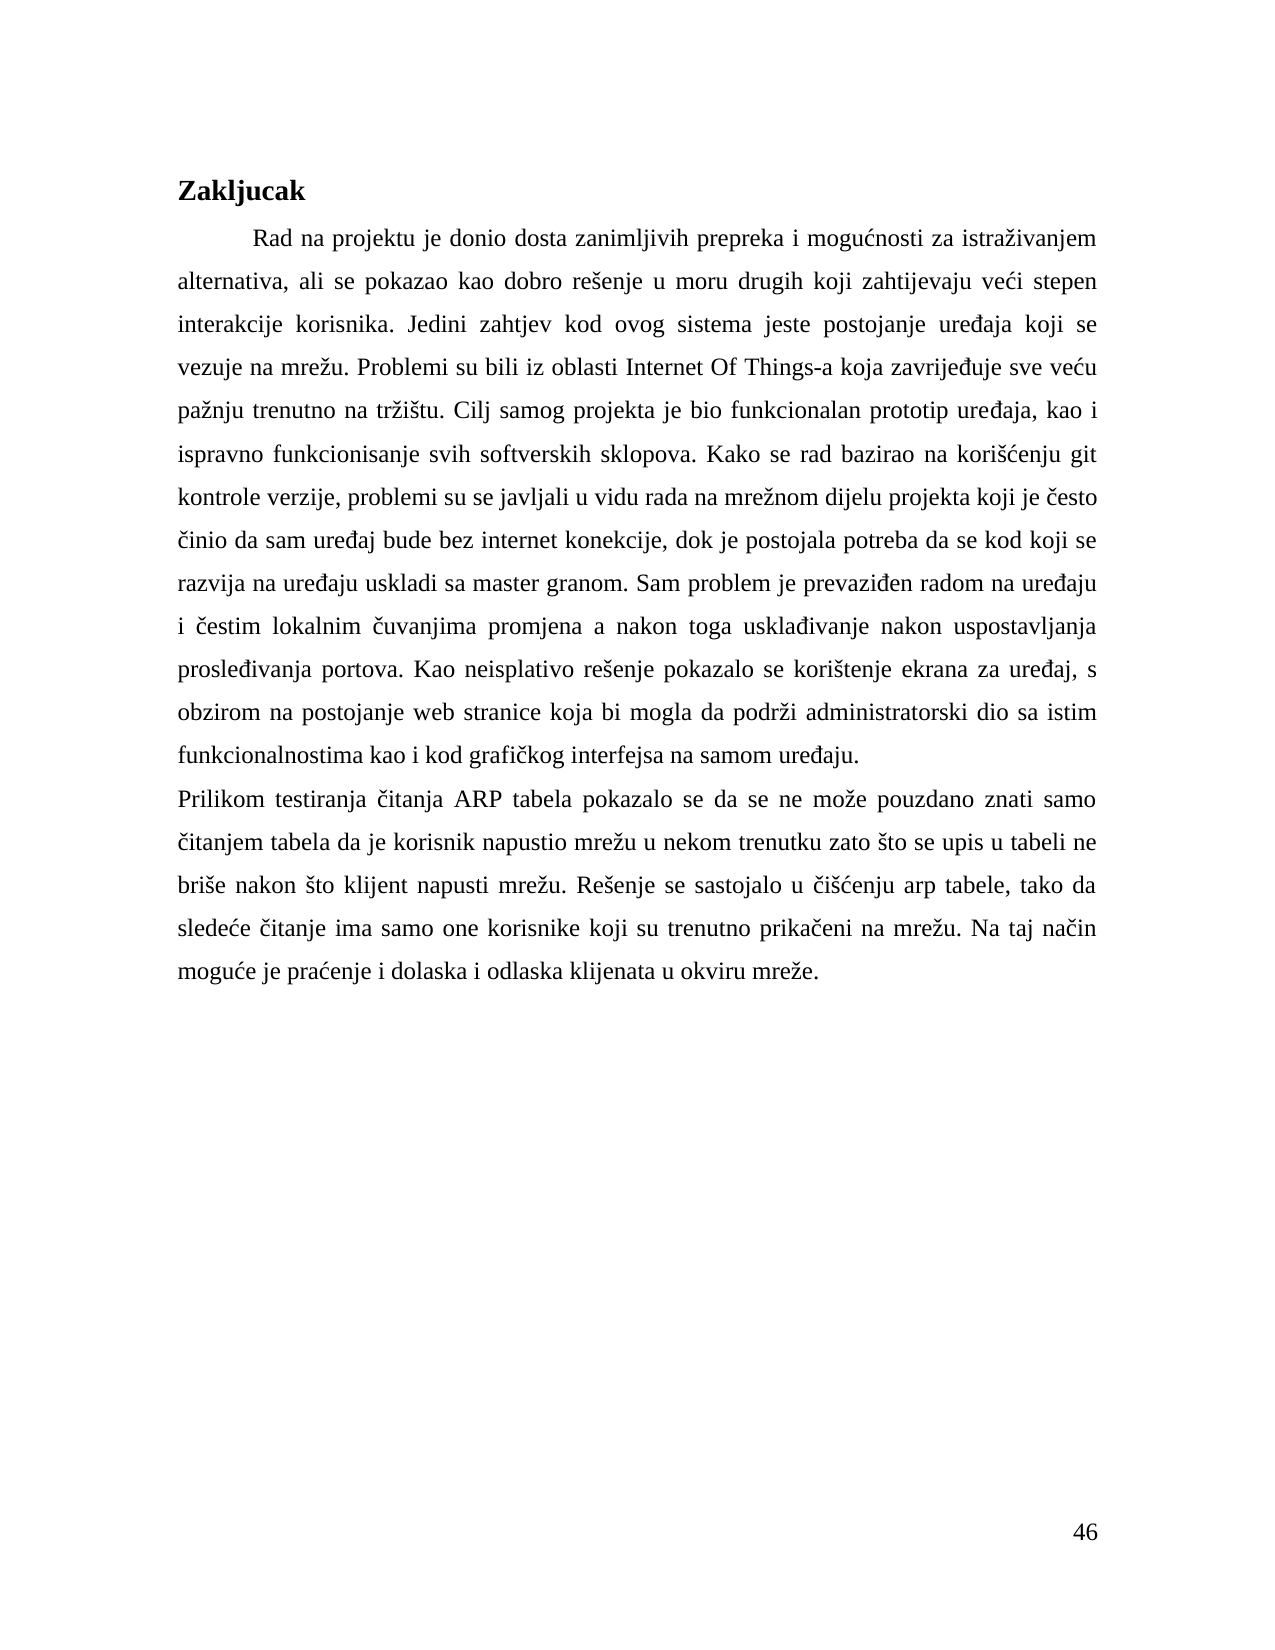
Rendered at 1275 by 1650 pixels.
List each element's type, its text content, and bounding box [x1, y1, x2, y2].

text Rad na projektu je donio dosta zanimljivih prepreka i mogućnosti za istraživanjem alternativa, ali se pokazao kao dobro rešenje u moru drugih koji zahtijevaju veći stepen interakcije korisnika. Jedini zahtjev kod ovog sistema jeste postojanje uređaja koji se vezuje na mrežu. Problemi su bili iz oblasti Internet Of Things-a koja zavrijeđuje sve veću pažnju trenutno na tržištu. Cilj samog projekta je bio funkcionalan prototip uređaja, kao i ispravno funkcionisanje svih softverskih sklopova. Kako se rad bazirao na korišćenju git kontrole verzije, problemi su se javljali u vidu rada na mrežnom dijelu projekta koji je često činio da sam uređaj bude bez internet konekcije, dok je postojala potreba da se kod koji se razvija na uređaju uskladi sa master granom. Sam problem je prevaziđen radom na uređaju i čestim lokalnim čuvanjima promjena a nakon toga usklađivanje nakon uspostavljanja prosleđivanja portova. Kao neisplativo rešenje pokazalo se korištenje ekrana za uređaj, s obzirom na postojanje web stranice koja bi mogla da podrži administratorski dio sa istim funkcionalnostima kao i kod grafičkog interfejsa na samom uređaju. [177, 223, 1098, 769]
text Prilikom testiranja čitanja ARP tabela pokazalo se da se ne može pouzdano znati samo čitanjem tabela da je korisnik napustio mrežu u nekom trenutku zato što se upis u tabeli ne briše nakon što klijent napusti mrežu. Rešenje se sastojalo u čišćenju arp tabele, tako da sledeće čitanje ima samo one korisnike koji su trenutno prikačeni na mrežu. Na taj način moguće je praćenje i dolaska i odlaska klijenata u okviru mreže. [177, 784, 1098, 985]
subtitle Zakljucak [177, 173, 1098, 206]
